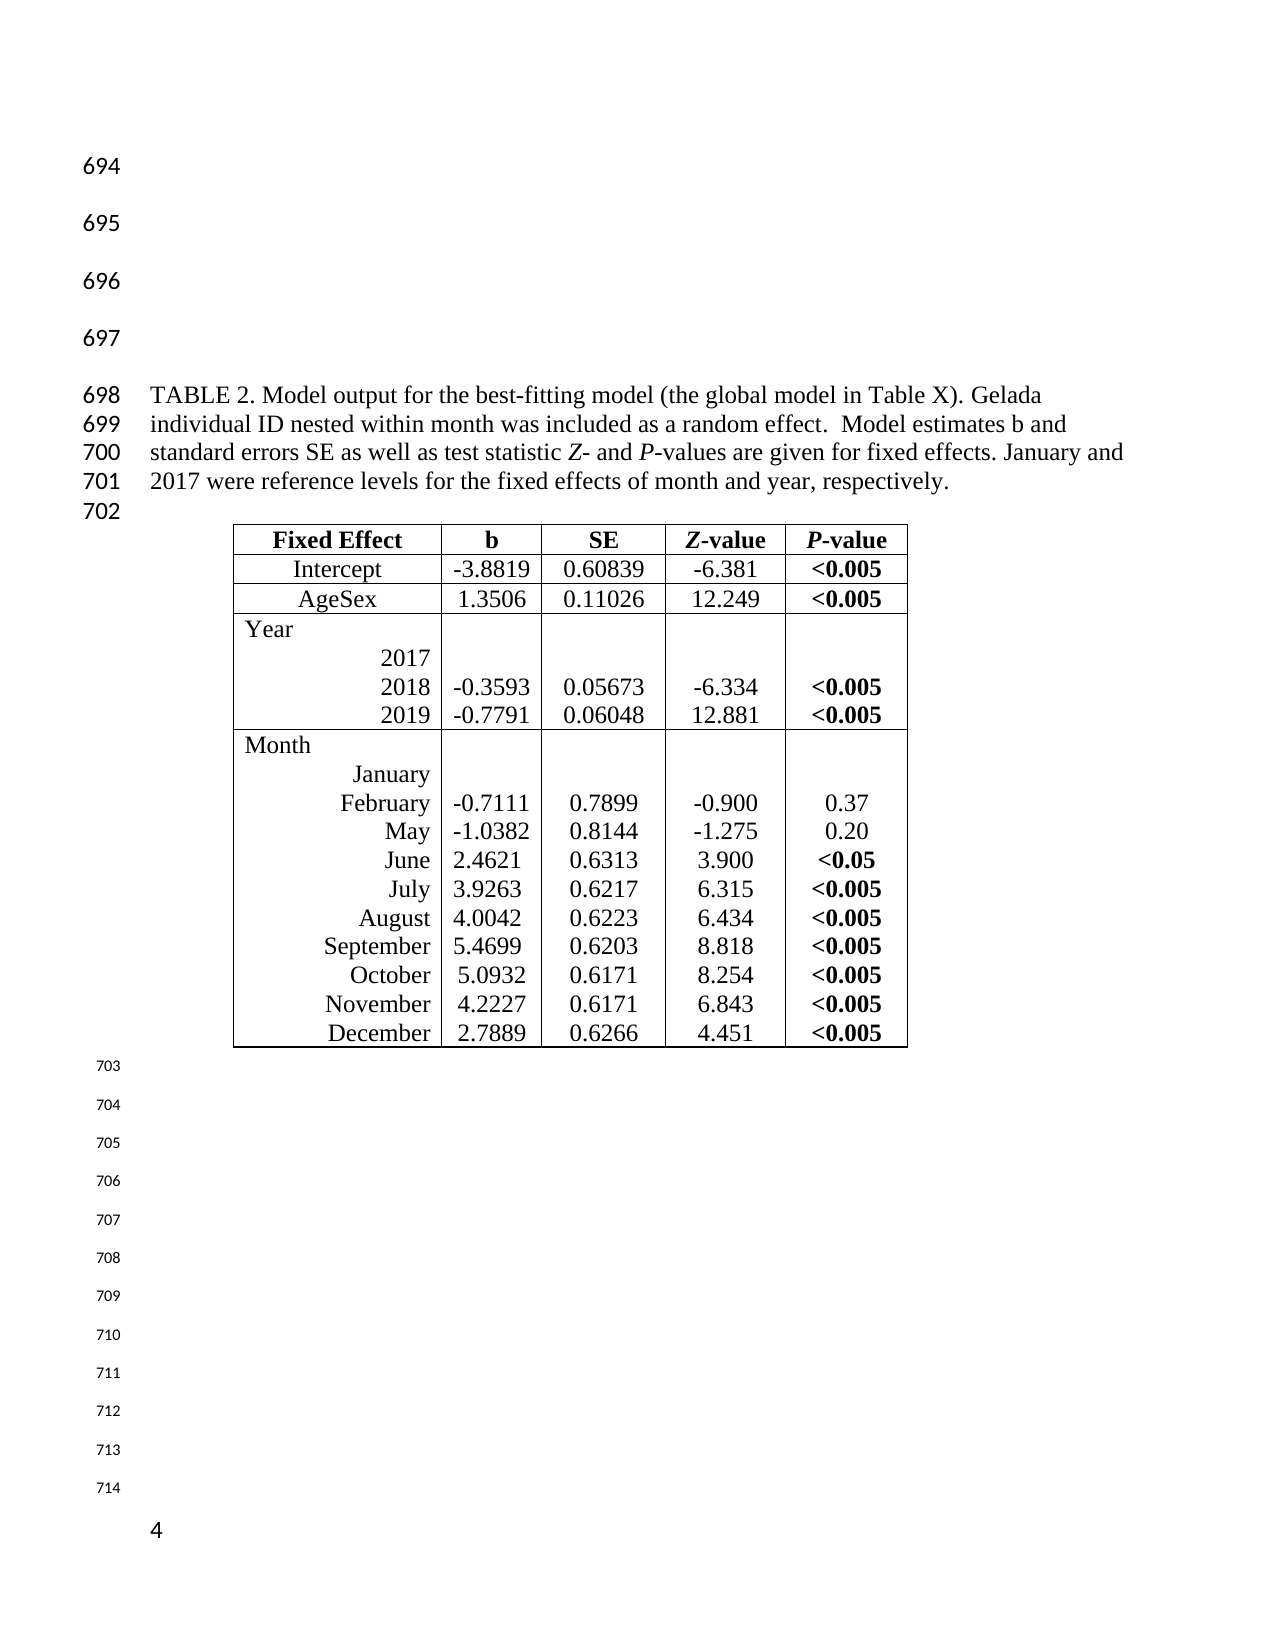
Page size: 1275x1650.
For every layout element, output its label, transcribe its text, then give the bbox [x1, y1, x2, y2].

table_cell 0.7899 0.8144 0.6313 0.6217 0.6223 0.6203 0.6171 0.6171 0.6266 [542, 730, 665, 1046]
table_cell -0.900 -1.275 3.900 6.315 6.434 8.818 8.254 6.843 4.451 [666, 730, 785, 1046]
table_cell 0.60839 [542, 555, 665, 583]
table_cell Intercept [234, 555, 441, 583]
table_cell <0.005 [786, 584, 907, 613]
table_header P-value [786, 525, 907, 553]
table_cell <0.005 <0.005 [786, 614, 907, 729]
table_cell Month January February May June July August September October November December [234, 730, 441, 1046]
table_header b [442, 525, 541, 553]
table_cell -6.334 12.881 [666, 614, 785, 729]
table_cell 1.3506 [442, 584, 541, 613]
table_cell -0.3593 -0.7791 [442, 614, 541, 729]
table_cell AgeSex [234, 584, 441, 613]
table_header Z-value [666, 525, 785, 553]
table_cell 0.05673 0.06048 [542, 614, 665, 729]
table_cell 0.11026 [542, 584, 665, 613]
table_cell 12.249 [666, 584, 785, 613]
table_cell -3.8819 [442, 555, 541, 583]
table_cell -0.7111 -1.0382 2.4621 3.9263 4.0042 5.4699 5.0932 4.2227 2.7889 [442, 730, 541, 1046]
table_cell <0.005 [786, 555, 907, 583]
table_header Fixed Effect [234, 525, 441, 553]
text TABLE 2. Model output for the best-fitting model (the global model in Table X). Gelada individual ID nested within month was included as a random effect. Model estimates b and standard errors SE as well as test statistic Z- and P-values are given for fixed effects. January and 2017 were reference levels for the fixed effects of month and year, respectively. [150, 380, 1125, 495]
table_cell Year 2017 2018 2019 [234, 614, 441, 729]
table_cell -6.381 [666, 555, 785, 583]
table_cell 0.37 0.20 <0.05 <0.005 <0.005 <0.005 <0.005 <0.005 <0.005 [786, 730, 907, 1046]
table_header SE [542, 525, 665, 553]
